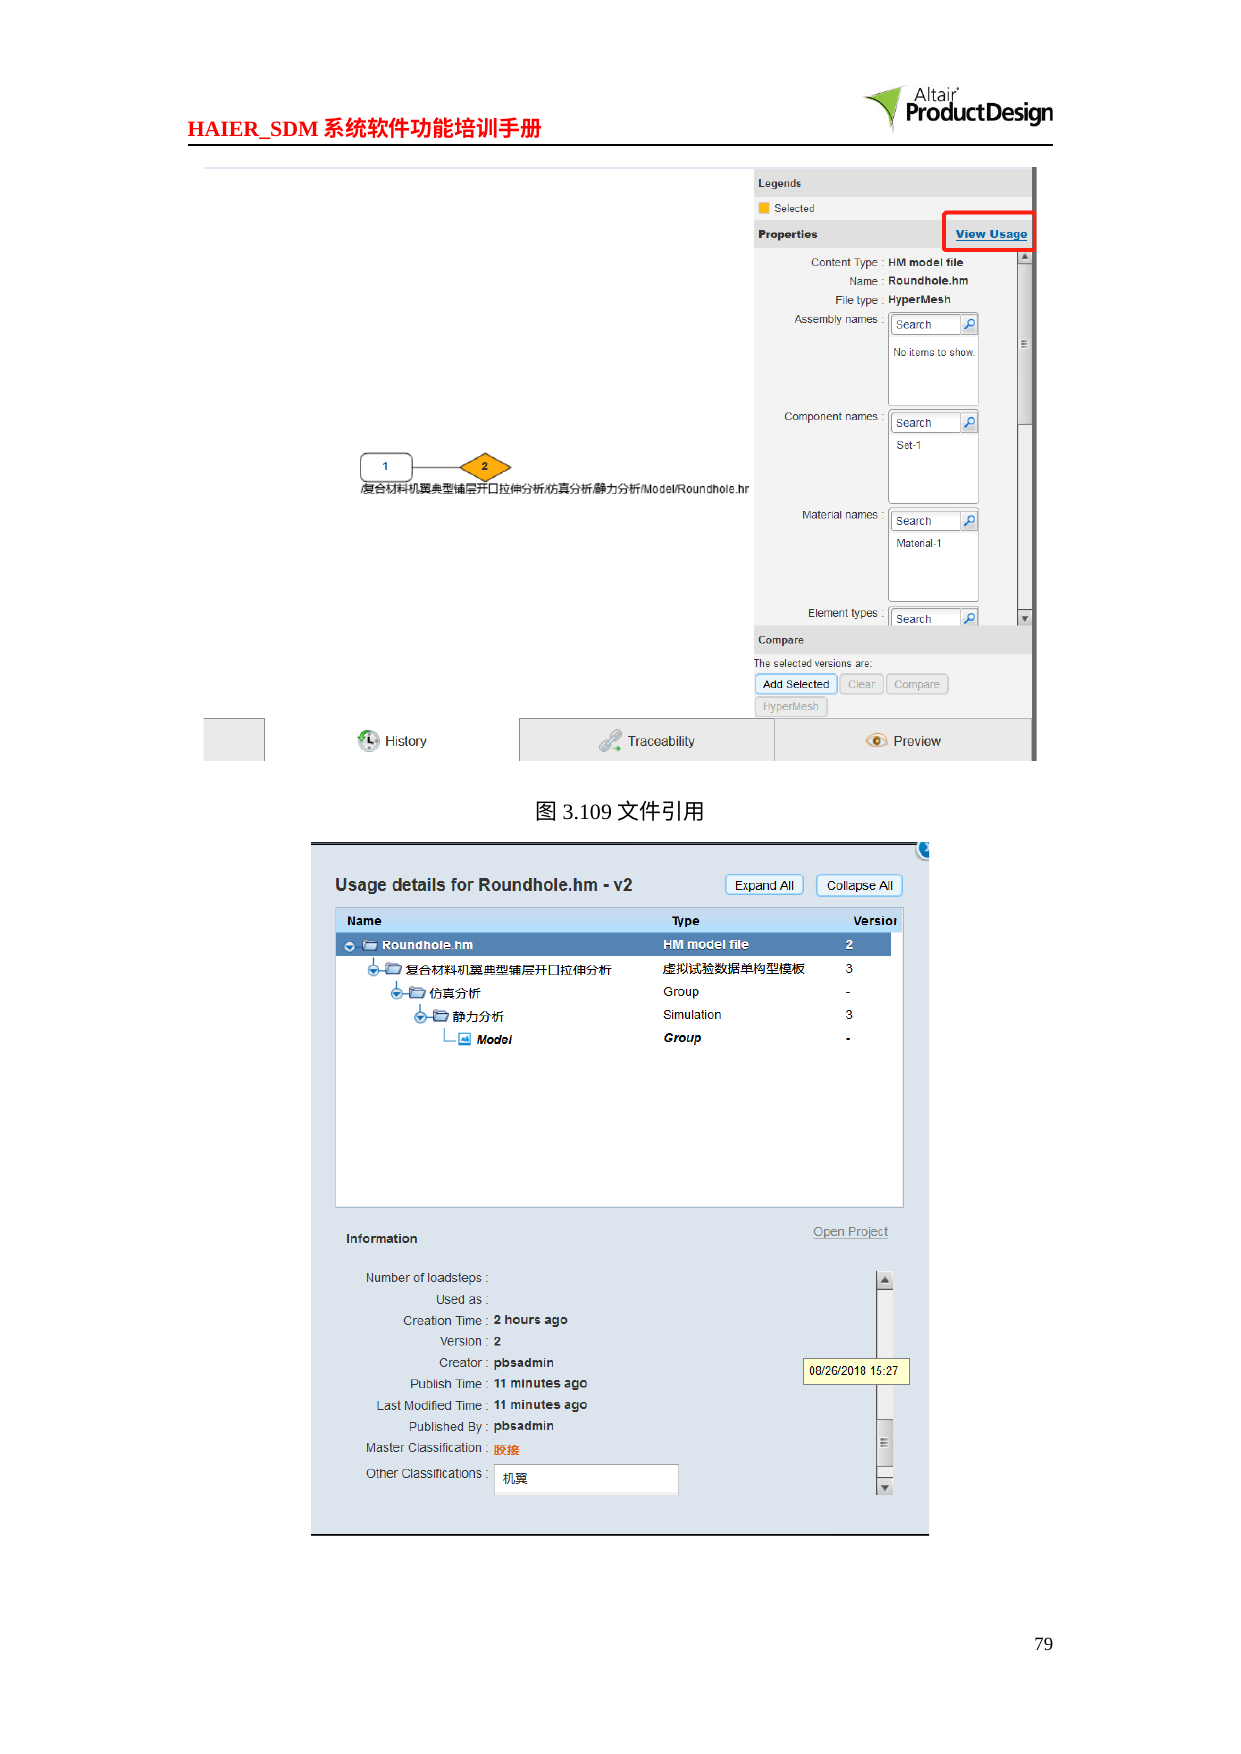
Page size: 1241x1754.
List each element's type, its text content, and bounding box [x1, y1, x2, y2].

picture [862, 76, 1053, 137]
picture [203, 167, 1037, 761]
picture [311, 842, 930, 1536]
